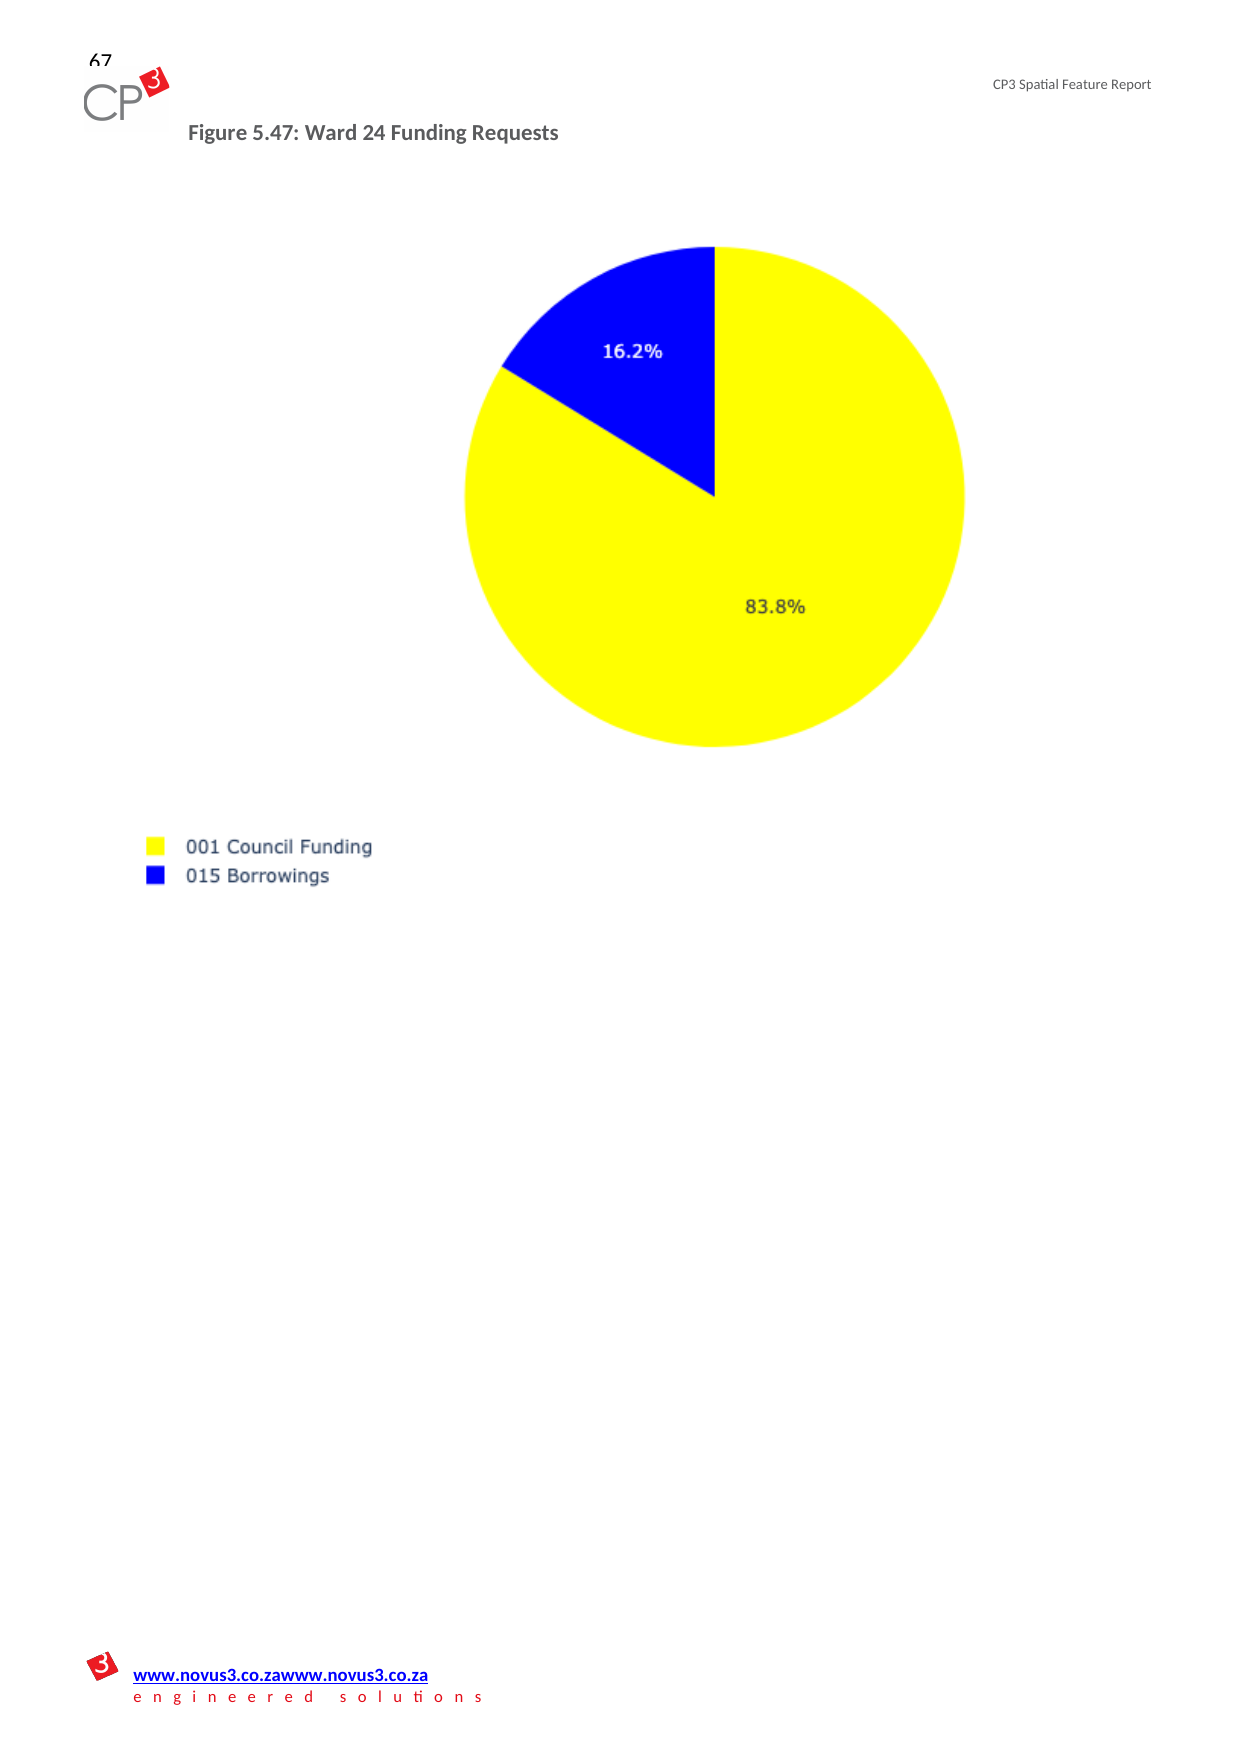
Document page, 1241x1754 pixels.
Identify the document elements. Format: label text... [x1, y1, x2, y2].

picture [86, 1651, 119, 1681]
picture [83, 66, 170, 132]
text Figure 5.47: Ward 24 Funding Requests [89, 118, 1152, 146]
picture [107, 156, 1171, 916]
